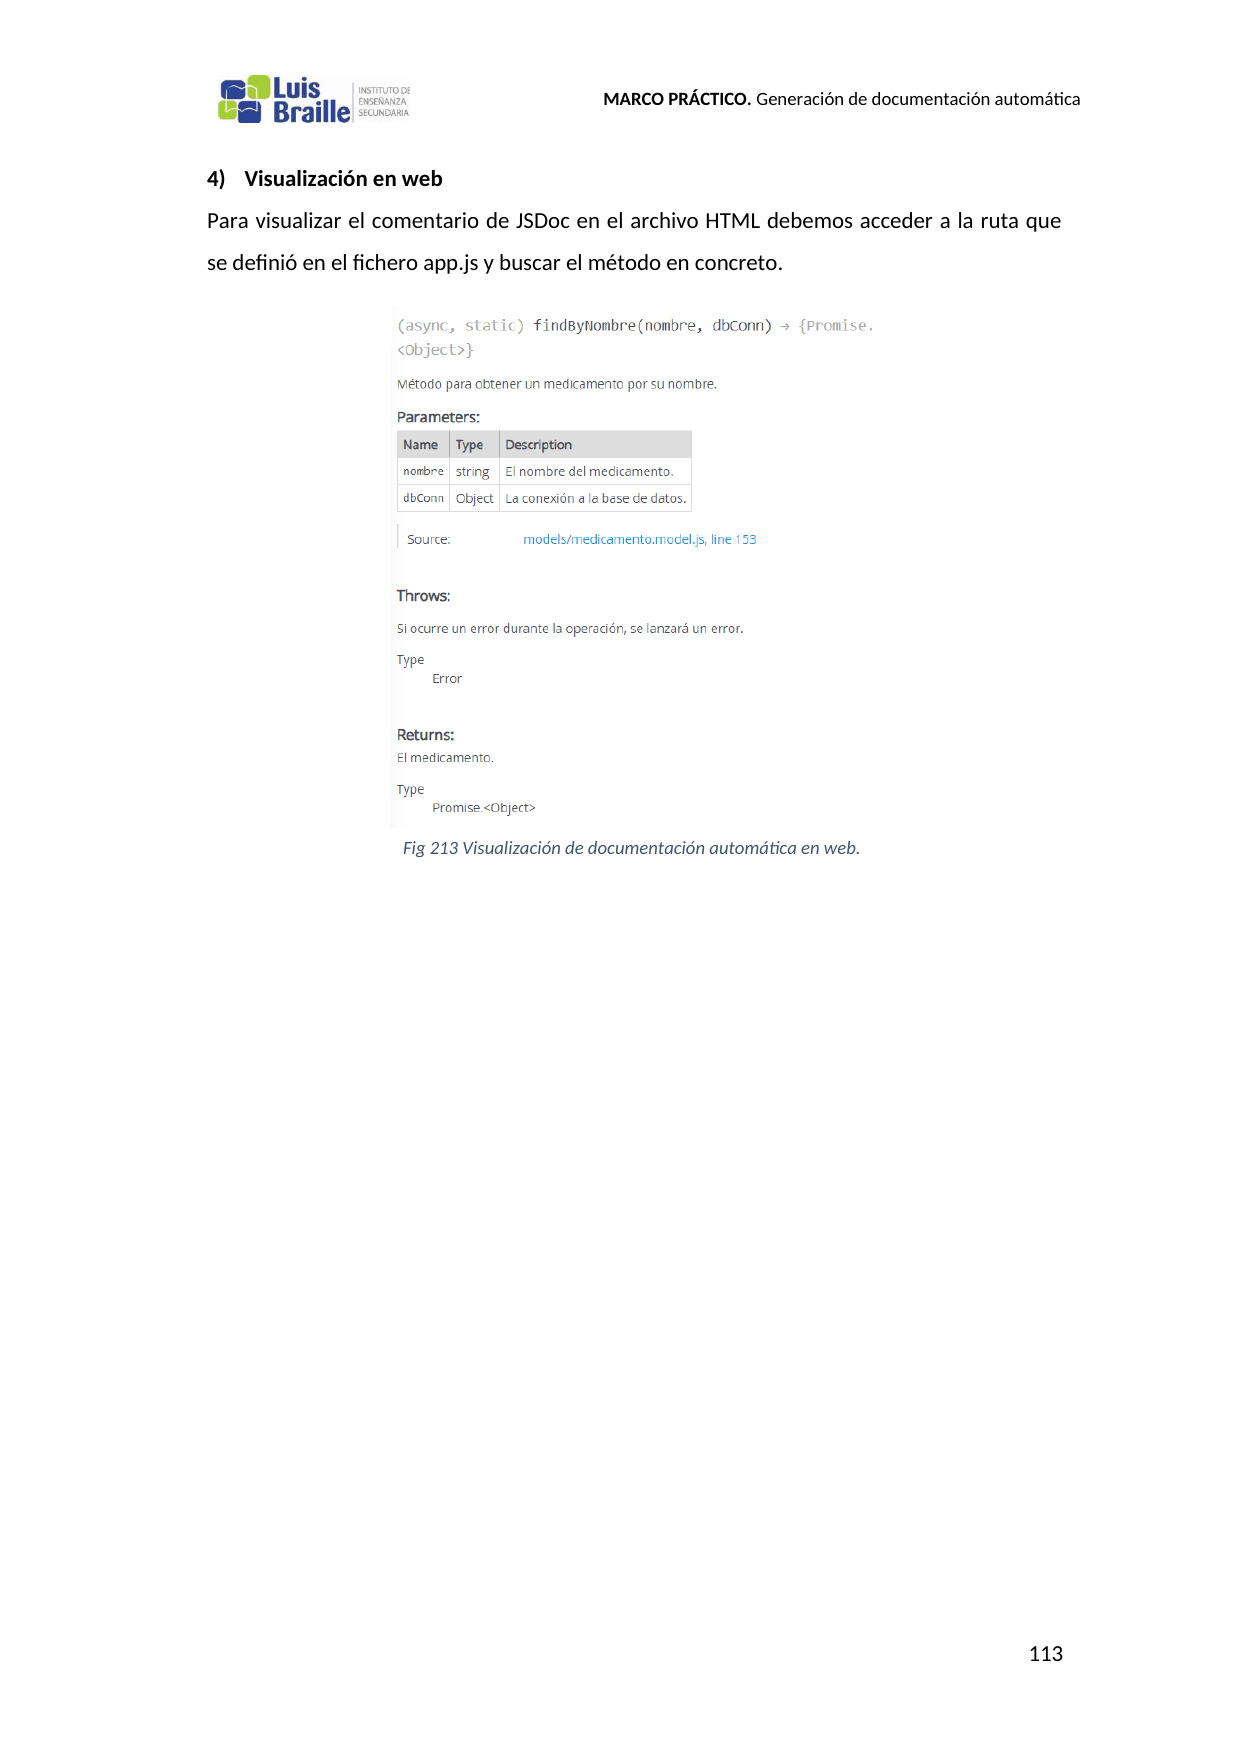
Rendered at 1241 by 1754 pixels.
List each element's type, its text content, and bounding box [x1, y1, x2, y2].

picture [390, 306, 880, 828]
text Para visualizar el comentario de JSDoc en el archivo HTML debemos acceder a la ruta que se definió en el fichero app.js y buscar el método en concreto. [207, 206, 1063, 276]
list Visualización en web [207, 164, 1063, 192]
